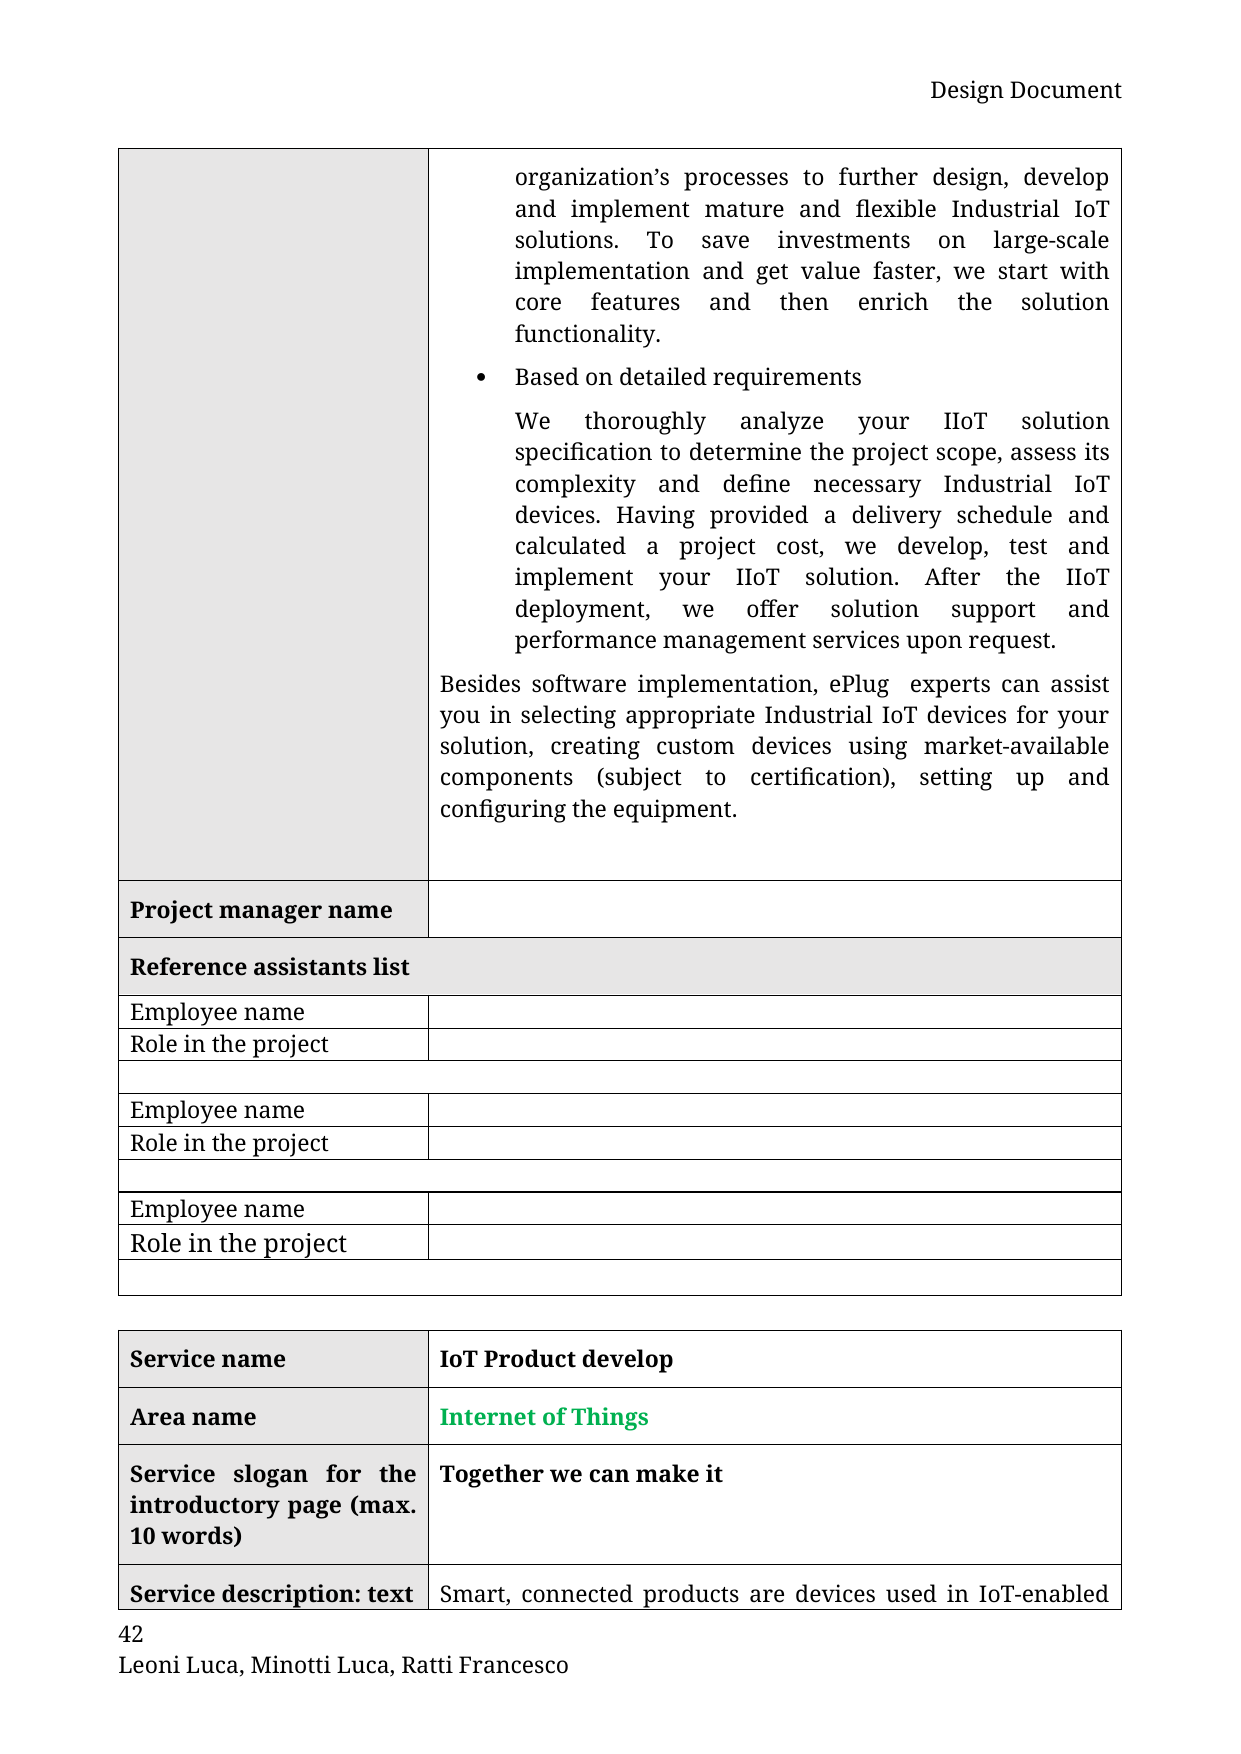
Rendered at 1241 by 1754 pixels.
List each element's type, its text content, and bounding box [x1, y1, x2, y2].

table_cell [429, 1029, 1121, 1060]
table_cell Role in the project [119, 1127, 428, 1159]
table_cell Role in the project [119, 1029, 428, 1060]
table_cell Project manager name [119, 881, 428, 937]
table_cell [119, 1260, 1121, 1294]
table_header Service name [119, 1331, 428, 1387]
table_cell [119, 1160, 1121, 1191]
table_cell Employee name [119, 1193, 428, 1224]
table_cell Internet of Things [429, 1388, 1121, 1444]
table_cell Area name [119, 1388, 428, 1444]
table_cell Reference assistants list [119, 938, 1121, 994]
table_cell [429, 1094, 1121, 1126]
table_cell Service slogan for the introductory page (max. 10 words) [119, 1445, 428, 1564]
table_header IoT Product develop [429, 1331, 1121, 1387]
table_cell [429, 1225, 1121, 1259]
table_cell Together we can make it [429, 1445, 1121, 1564]
table_cell Role in the project [119, 1225, 428, 1259]
table_cell Employee name [119, 1094, 428, 1126]
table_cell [119, 1565, 428, 1609]
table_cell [429, 149, 1121, 880]
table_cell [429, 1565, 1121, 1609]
table_cell [429, 1127, 1121, 1159]
table_cell [429, 881, 1121, 937]
table_cell [119, 1061, 1121, 1093]
table_cell Employee name [119, 996, 428, 1027]
table_cell [429, 996, 1121, 1027]
table_cell [429, 1193, 1121, 1224]
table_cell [119, 149, 428, 880]
